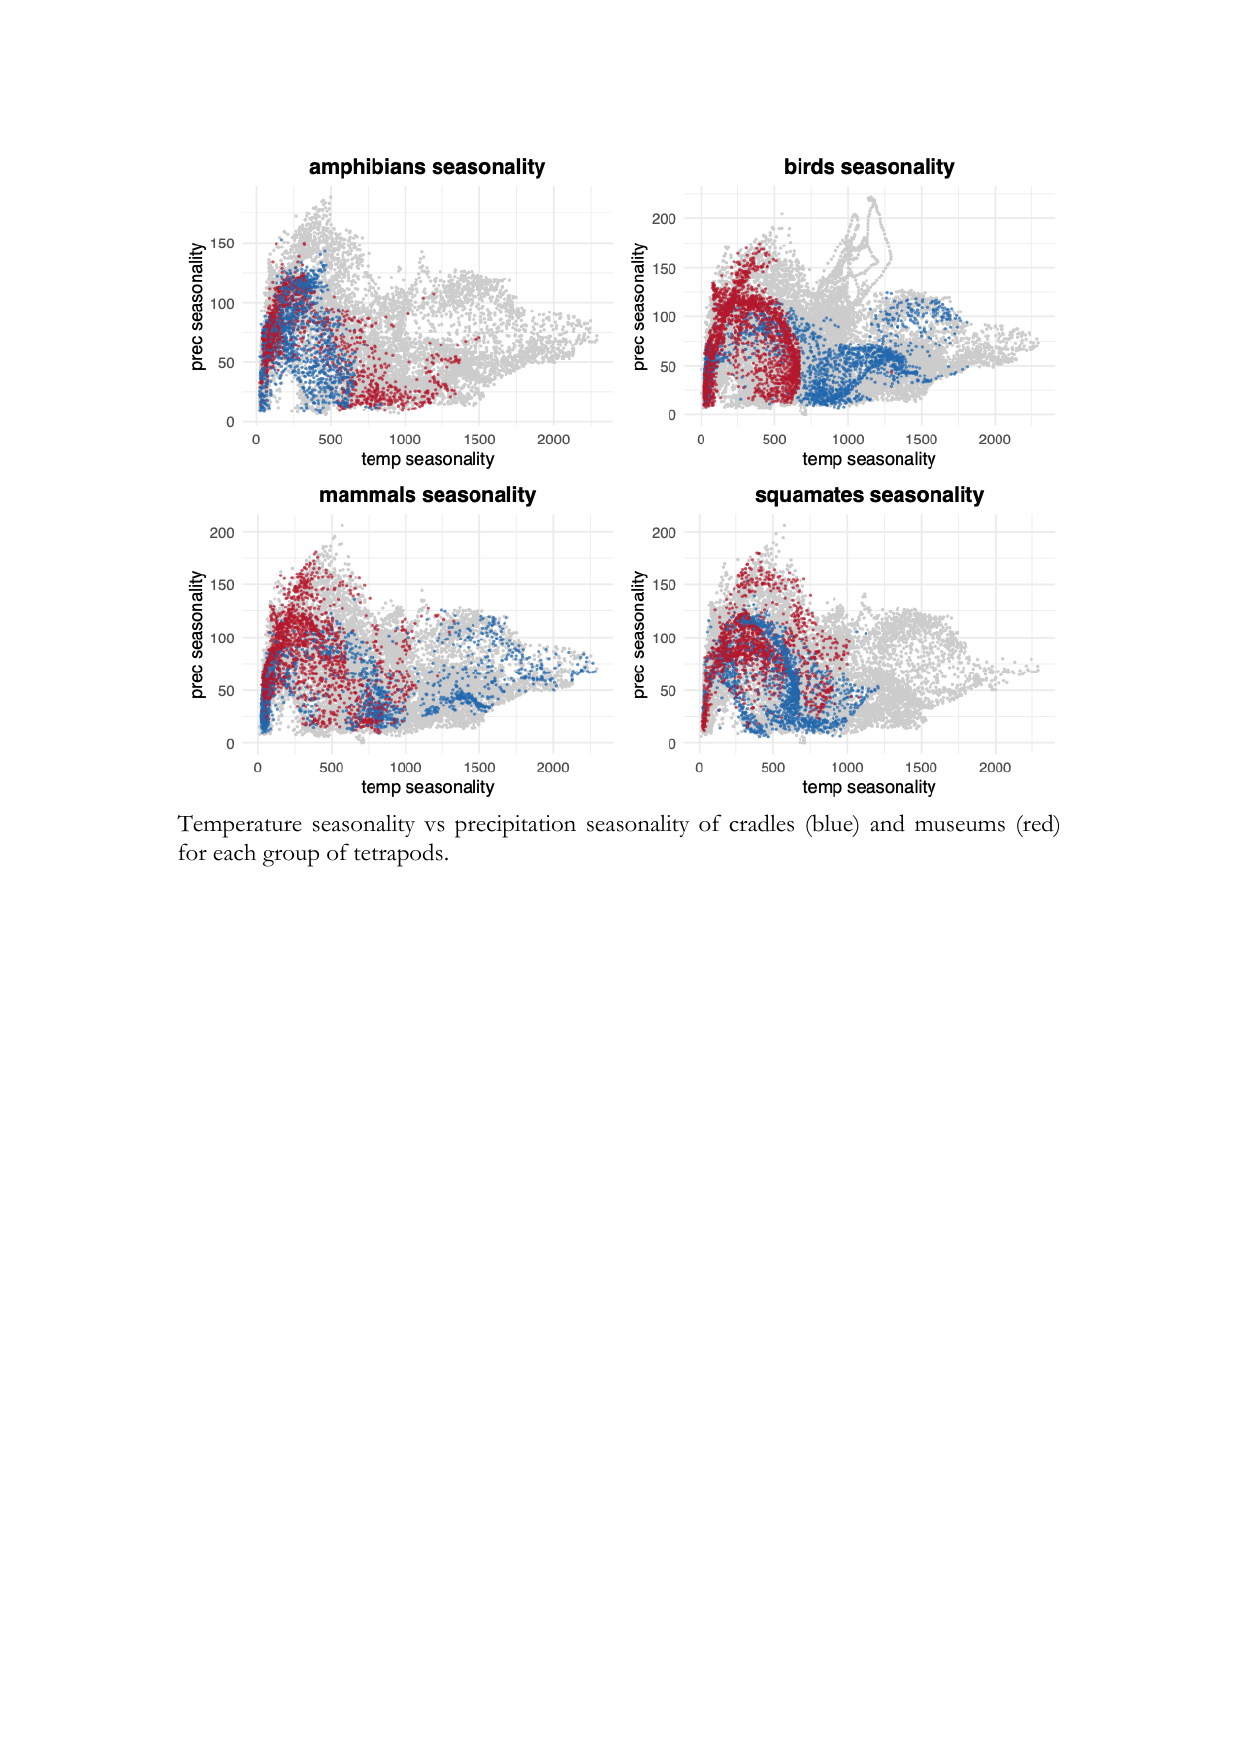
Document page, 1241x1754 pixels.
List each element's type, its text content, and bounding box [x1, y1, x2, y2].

picture [177, 147, 1063, 804]
text Temperature seasonality vs precipitation seasonality of cradles (blue) and museums (red) for each group of tetrapods. [177, 810, 1063, 866]
